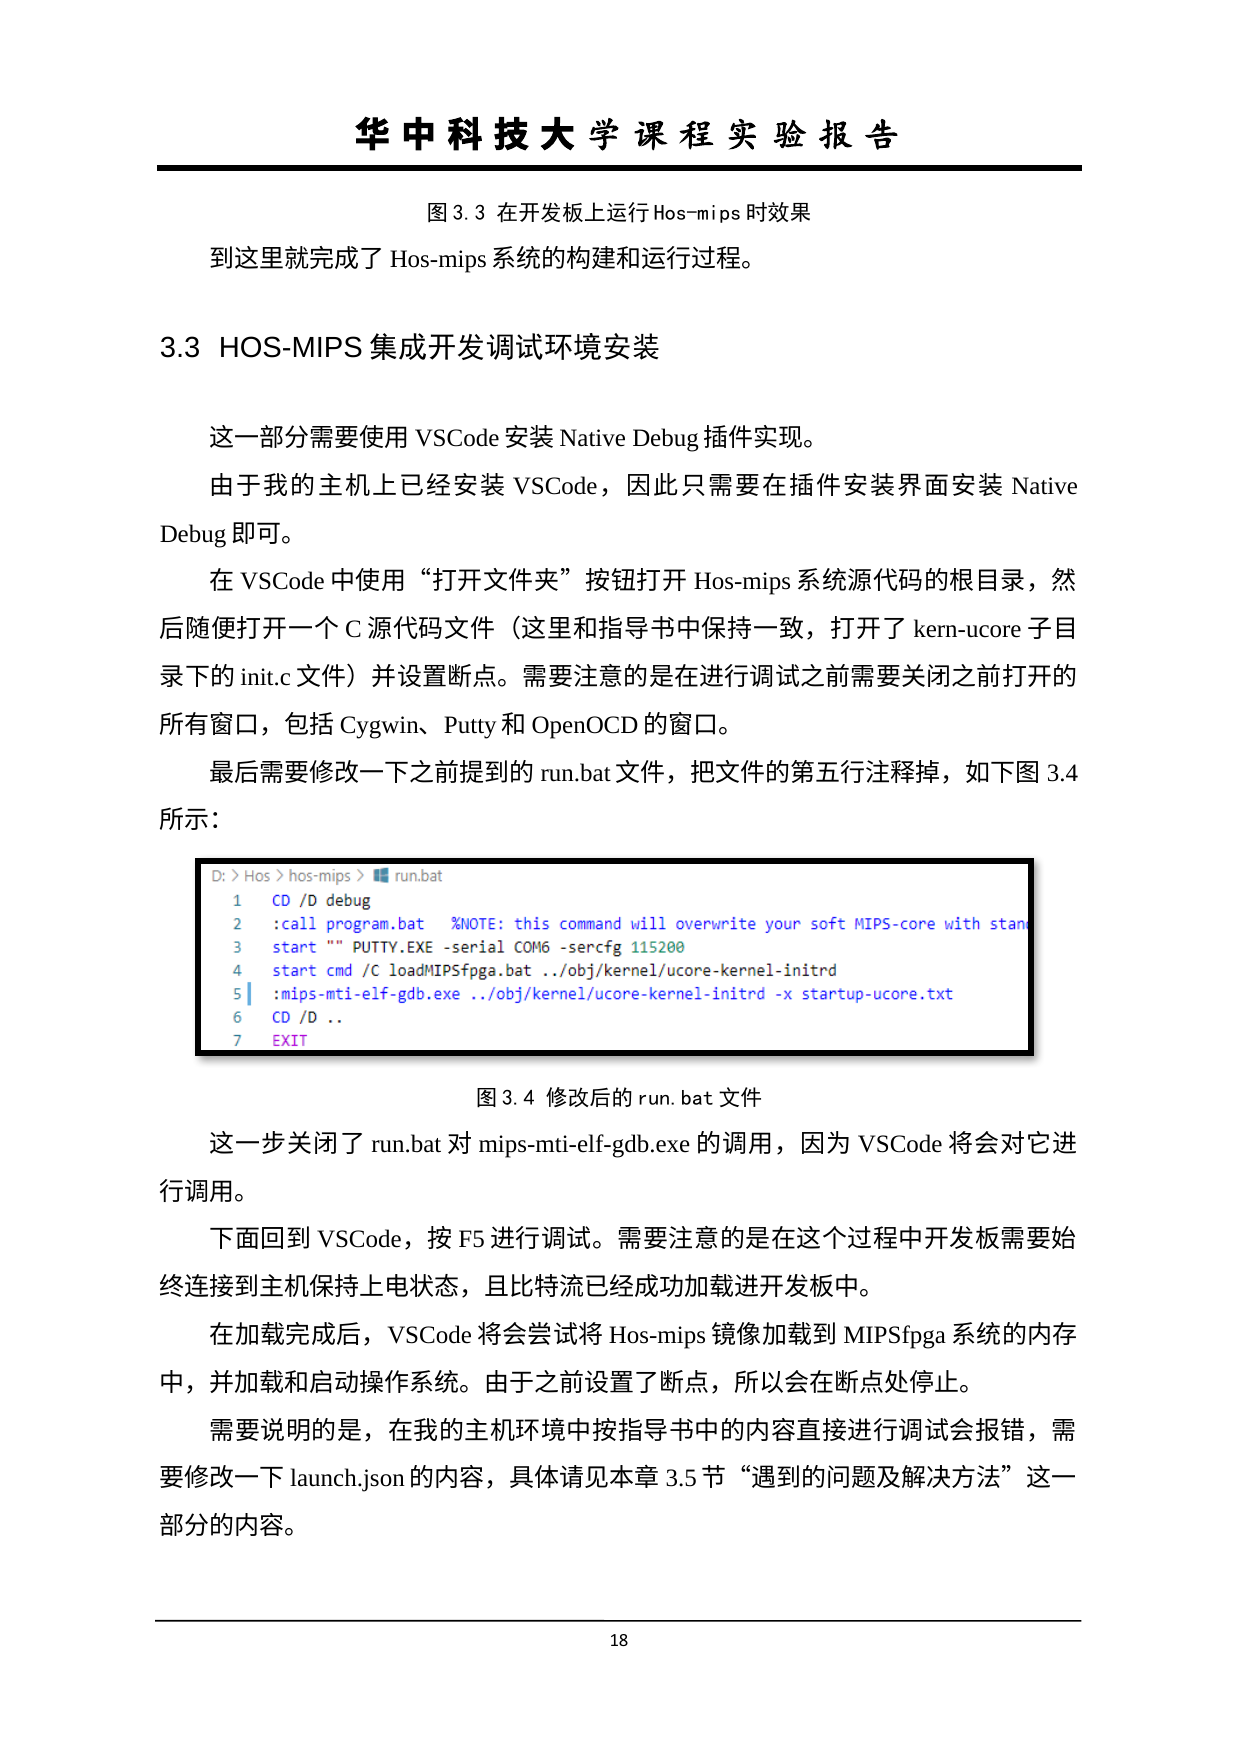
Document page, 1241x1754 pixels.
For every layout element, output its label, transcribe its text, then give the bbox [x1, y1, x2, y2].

text 这一步关闭了run.bat对mips-mti-elf-gdb.exe的调用，因为VSCode将会对它进行调用。 [159, 1117, 1078, 1213]
text 图3.3 在开发板上运行Hos-mips时效果 [159, 198, 1078, 223]
text 需要说明的是，在我的主机环境中按指导书中的内容直接进行调试会报错，需要修改一下launch.json的内容，具体请见本章3.5节“遇到的问题及解决方法”这一部分的内容。 [159, 1404, 1078, 1548]
text 由于我的主机上已经安装VSCode，因此只需要在插件安装界面安装Native Debug即可。 [159, 459, 1078, 555]
text 最后需要修改一下之前提到的run.bat文件，把文件的第五行注释掉，如下图3.4所示： [159, 746, 1078, 842]
text 图3.4 修改后的run.bat文件 [159, 1083, 1078, 1108]
text 在VSCode中使用“打开文件夹”按钮打开Hos-mips系统源代码的根目录，然后随便打开一个C源代码文件（这里和指导书中保持一致，打开了kern-ucore子目录下的init.c文件）并设置断点。需要注意的是在进行调试之前需要关闭之前打开的所有窗口，包括Cygwin、Putty和OpenOCD的窗口。 [159, 555, 1078, 746]
picture [201, 864, 1028, 1050]
text 到这里就完成了Hos-mips系统的构建和运行过程。 [159, 233, 1078, 281]
text 下面回到VSCode，按F5进行调试。需要注意的是在这个过程中开发板需要始终连接到主机保持上电状态，且比特流已经成功加载进开发板中。 [159, 1213, 1078, 1309]
subtitle HOS-MIPS集成开发调试环境安装 [159, 328, 1078, 364]
text 这一部分需要使用VSCode安装Native Debug插件实现。 [159, 412, 1078, 459]
text 在加载完成后，VSCode将会尝试将Hos-mips镜像加载到MIPSfpga系统的内存中，并加载和启动操作系统。由于之前设置了断点，所以会在断点处停止。 [159, 1309, 1078, 1404]
